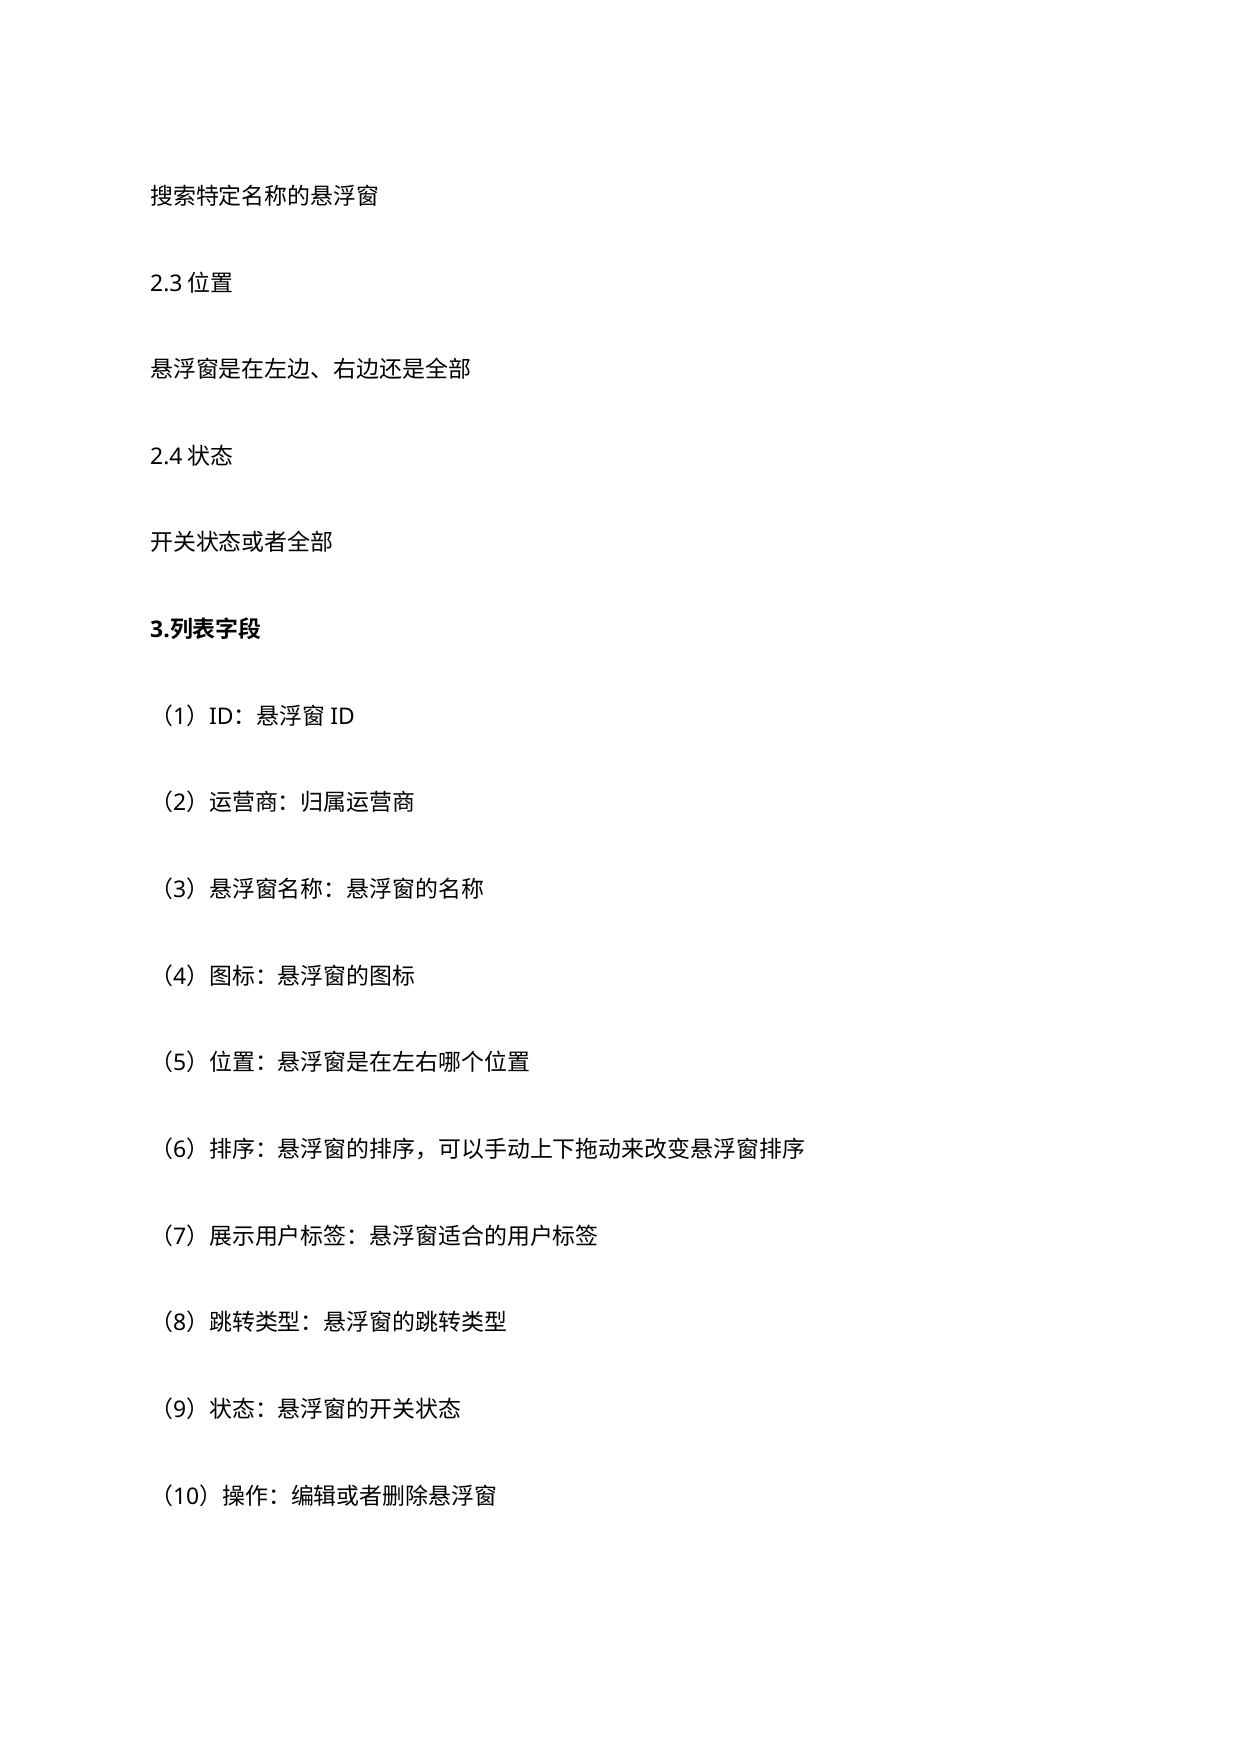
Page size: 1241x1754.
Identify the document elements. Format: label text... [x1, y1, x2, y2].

text （1）ID：悬浮窗 ID [150, 682, 1090, 747]
text （4）图标：悬浮窗的图标 [150, 942, 1090, 1007]
text 搜索特定名称的悬浮窗 [150, 162, 1090, 227]
text 2.3位置 [150, 248, 1090, 313]
text 3.列表字段 [150, 595, 1090, 660]
text 2.4状态 [150, 422, 1090, 487]
text （5）位置：悬浮窗是在左右哪个位置 [150, 1028, 1090, 1093]
text （6）排序：悬浮窗的排序，可以手动上下拖动来改变悬浮窗排序 [150, 1115, 1090, 1180]
text （10）操作：编辑或者删除悬浮窗 [150, 1462, 1090, 1527]
text （8）跳转类型：悬浮窗的跳转类型 [150, 1288, 1090, 1353]
text 开关状态或者全部 [150, 508, 1090, 573]
text （7）展示用户标签：悬浮窗适合的用户标签 [150, 1202, 1090, 1267]
text （3）悬浮窗名称：悬浮窗的名称 [150, 855, 1090, 920]
text （9）状态：悬浮窗的开关状态 [150, 1375, 1090, 1440]
text （2）运营商：归属运营商 [150, 768, 1090, 833]
text 悬浮窗是在左边、右边还是全部 [150, 335, 1090, 400]
